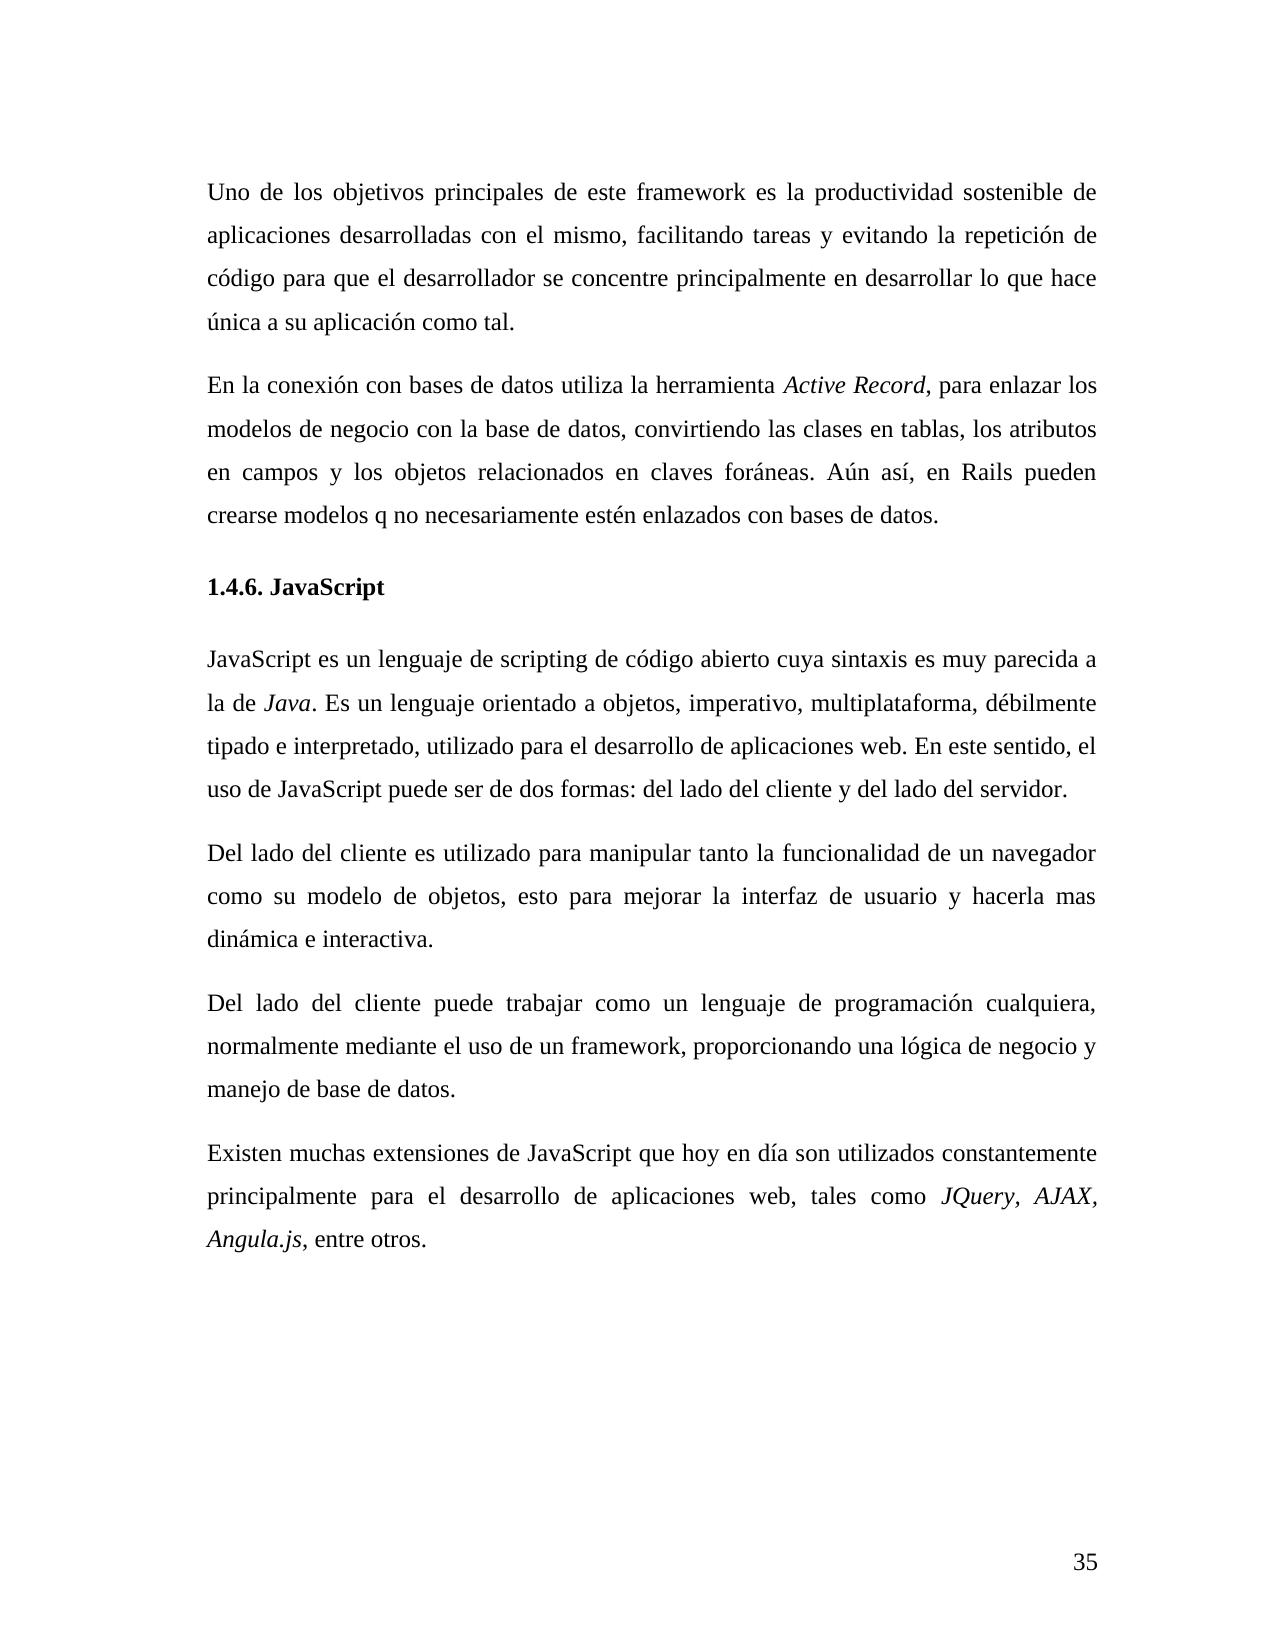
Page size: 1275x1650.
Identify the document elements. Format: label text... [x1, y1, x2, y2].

text En la conexión con bases de datos utiliza la herramienta Active Record, para enlazar los modelos de negocio con la base de datos, convirtiendo las clases en tablas, los atributos en campos y los objetos relacionados en claves foráneas. Aún así, en Rails pueden crearse modelos q no necesariamente estén enlazados con bases de datos. [207, 371, 1098, 529]
text JavaScript es un lenguaje de scripting de código abierto cuya sintaxis es muy parecida a la de Java. Es un lenguaje orientado a objetos, imperativo, multiplataforma, débilmente tipado e interpretado, utilizado para el desarrollo de aplicaciones web. En este sentido, el uso de JavaScript puede ser de dos formas: del lado del cliente y del lado del servidor. [207, 644, 1098, 803]
text Existen muchas extensiones de JavaScript que hoy en día son utilizados constantemente principalmente para el desarrollo de aplicaciones web, tales como JQuery, AJAX, Angula.js, entre otros. [207, 1138, 1098, 1253]
text Del lado del cliente es utilizado para manipular tanto la funcionalidad de un navegador como su modelo de objetos, esto para mejorar la interfaz de usuario y hacerla mas dinámica e interactiva. [207, 838, 1098, 953]
subtitle 1.4.6. JavaScript [207, 572, 1098, 601]
text Uno de los objetivos principales de este framework es la productividad sostenible de aplicaciones desarrolladas con el mismo, facilitando tareas y evitando la repetición de código para que el desarrollador se concentre principalmente en desarrollar lo que hace única a su aplicación como tal. [207, 177, 1098, 335]
text Del lado del cliente puede trabajar como un lenguaje de programación cualquiera, normalmente mediante el uso de un framework, proporcionando una lógica de negocio y manejo de base de datos. [207, 988, 1098, 1103]
